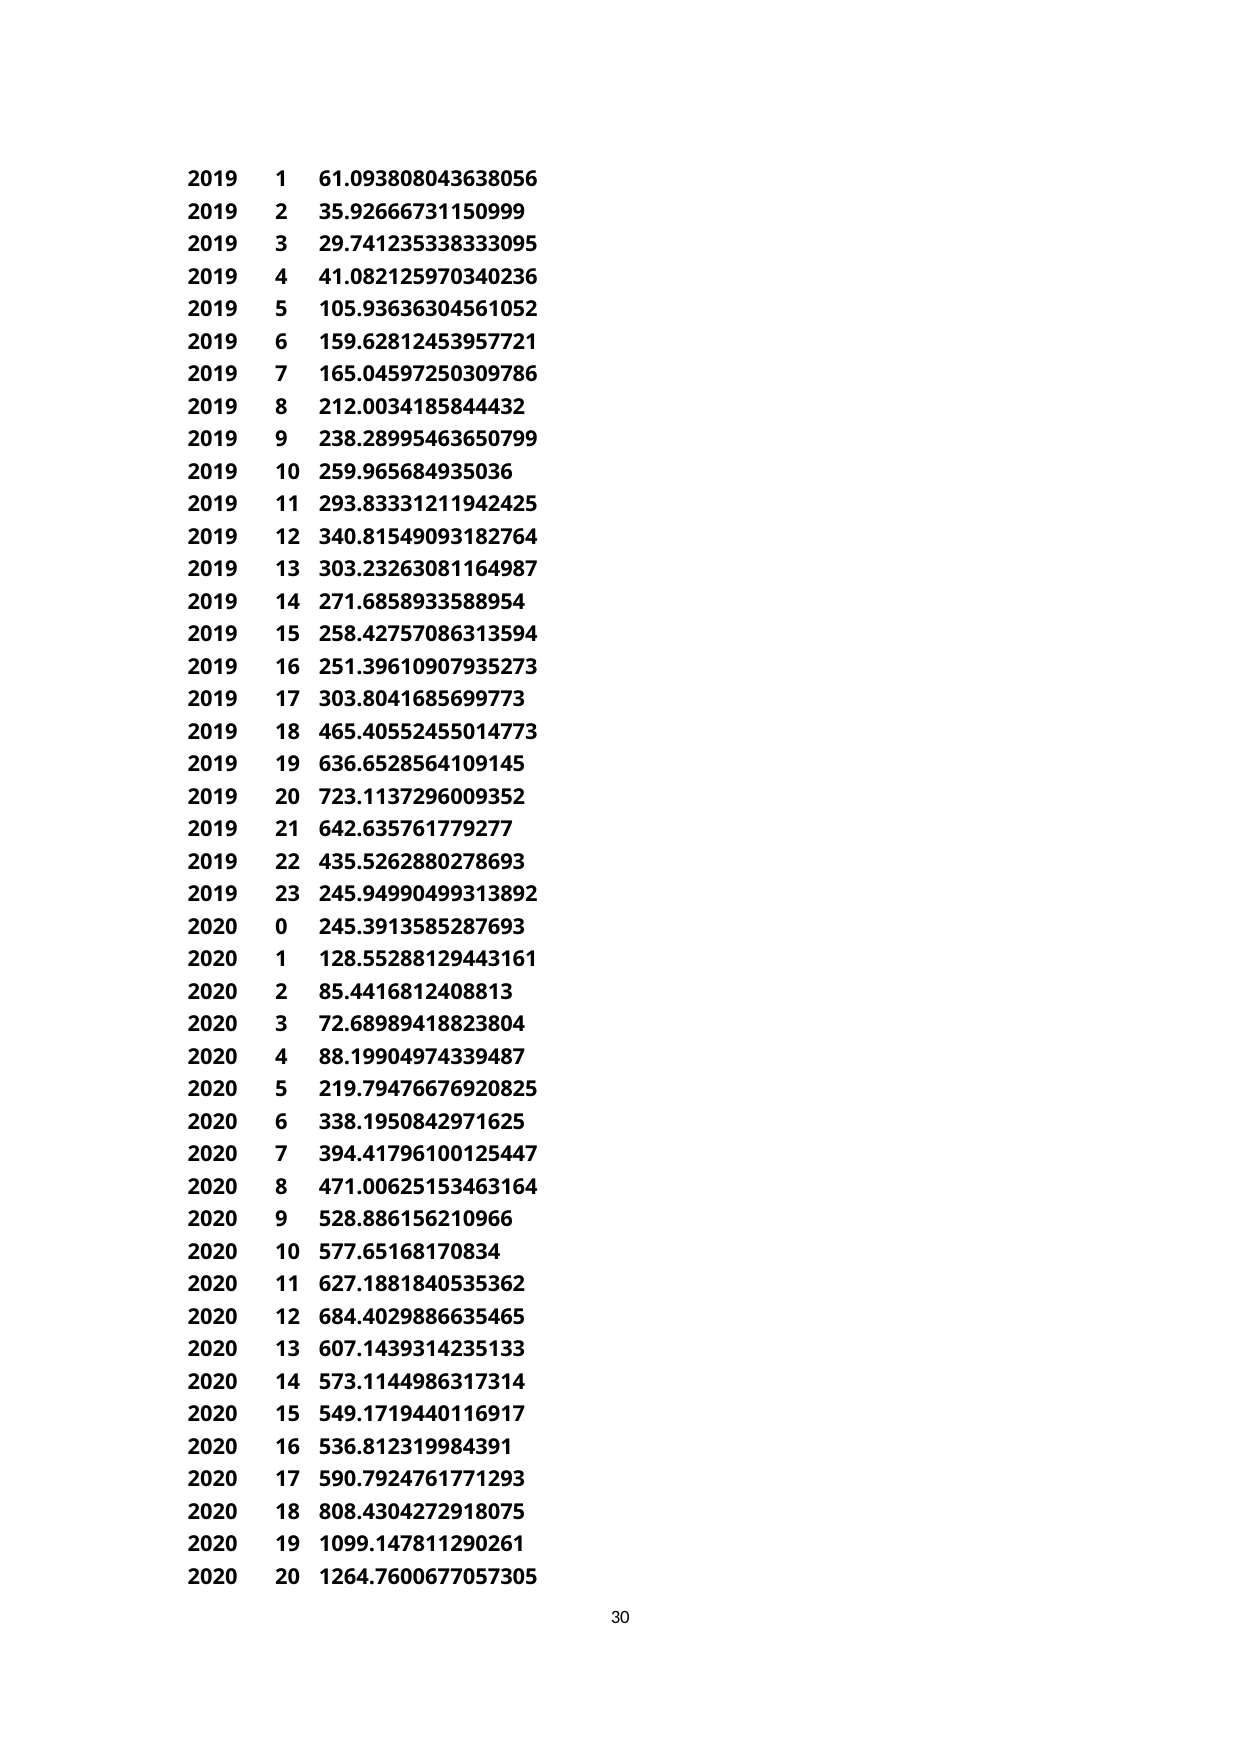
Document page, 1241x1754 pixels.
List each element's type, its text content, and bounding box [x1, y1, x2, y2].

text 2020 12 684.4029886635465 [187, 1299, 1053, 1332]
text 2019 20 723.1137296009352 [187, 779, 1053, 812]
text 2019 11 293.83331211942425 [187, 487, 1053, 519]
text 2019 19 636.6528564109145 [187, 747, 1053, 779]
text 2020 9 528.886156210966 [187, 1202, 1053, 1234]
text 2020 20 1264.7600677057305 [187, 1559, 1053, 1592]
text 2020 17 590.7924761771293 [187, 1462, 1053, 1494]
text 2020 5 219.79476676920825 [187, 1072, 1053, 1104]
text 2020 0 245.3913585287693 [187, 909, 1053, 942]
text 2019 16 251.39610907935273 [187, 649, 1053, 682]
text 2019 7 165.04597250309786 [187, 357, 1053, 389]
text 2019 14 271.6858933588954 [187, 584, 1053, 617]
text 2019 13 303.23263081164987 [187, 552, 1053, 584]
text 2019 15 258.42757086313594 [187, 617, 1053, 649]
text 2019 21 642.635761779277 [187, 812, 1053, 844]
text 2019 2 35.92666731150999 [187, 194, 1053, 227]
text 2019 3 29.741235338333095 [187, 227, 1053, 259]
text 2020 8 471.00625153463164 [187, 1169, 1053, 1202]
text 2019 18 465.40552455014773 [187, 714, 1053, 747]
text 2019 23 245.94990499313892 [187, 877, 1053, 909]
text 2020 19 1099.147811290261 [187, 1527, 1053, 1559]
text 2020 13 607.1439314235133 [187, 1332, 1053, 1364]
text 2020 11 627.1881840535362 [187, 1267, 1053, 1299]
text 2020 18 808.4304272918075 [187, 1494, 1053, 1527]
text 2019 8 212.0034185844432 [187, 389, 1053, 422]
text 2019 4 41.082125970340236 [187, 259, 1053, 292]
text 2019 9 238.28995463650799 [187, 422, 1053, 454]
text 2020 3 72.68989418823804 [187, 1007, 1053, 1039]
text 2019 17 303.8041685699773 [187, 682, 1053, 714]
text 2019 1 61.093808043638056 [187, 162, 1053, 194]
text 2019 12 340.81549093182764 [187, 519, 1053, 552]
text 2020 15 549.1719440116917 [187, 1397, 1053, 1429]
text 2020 10 577.65168170834 [187, 1234, 1053, 1267]
text 2019 10 259.965684935036 [187, 454, 1053, 487]
text 2020 2 85.4416812408813 [187, 974, 1053, 1007]
text 2019 5 105.93636304561052 [187, 292, 1053, 324]
text 2019 6 159.62812453957721 [187, 324, 1053, 357]
text 2020 4 88.19904974339487 [187, 1039, 1053, 1072]
text 2020 14 573.1144986317314 [187, 1364, 1053, 1397]
text 2020 1 128.55288129443161 [187, 942, 1053, 974]
text 2020 16 536.812319984391 [187, 1429, 1053, 1462]
text 2020 6 338.1950842971625 [187, 1104, 1053, 1137]
text 2019 22 435.5262880278693 [187, 844, 1053, 877]
text 2020 7 394.41796100125447 [187, 1137, 1053, 1169]
